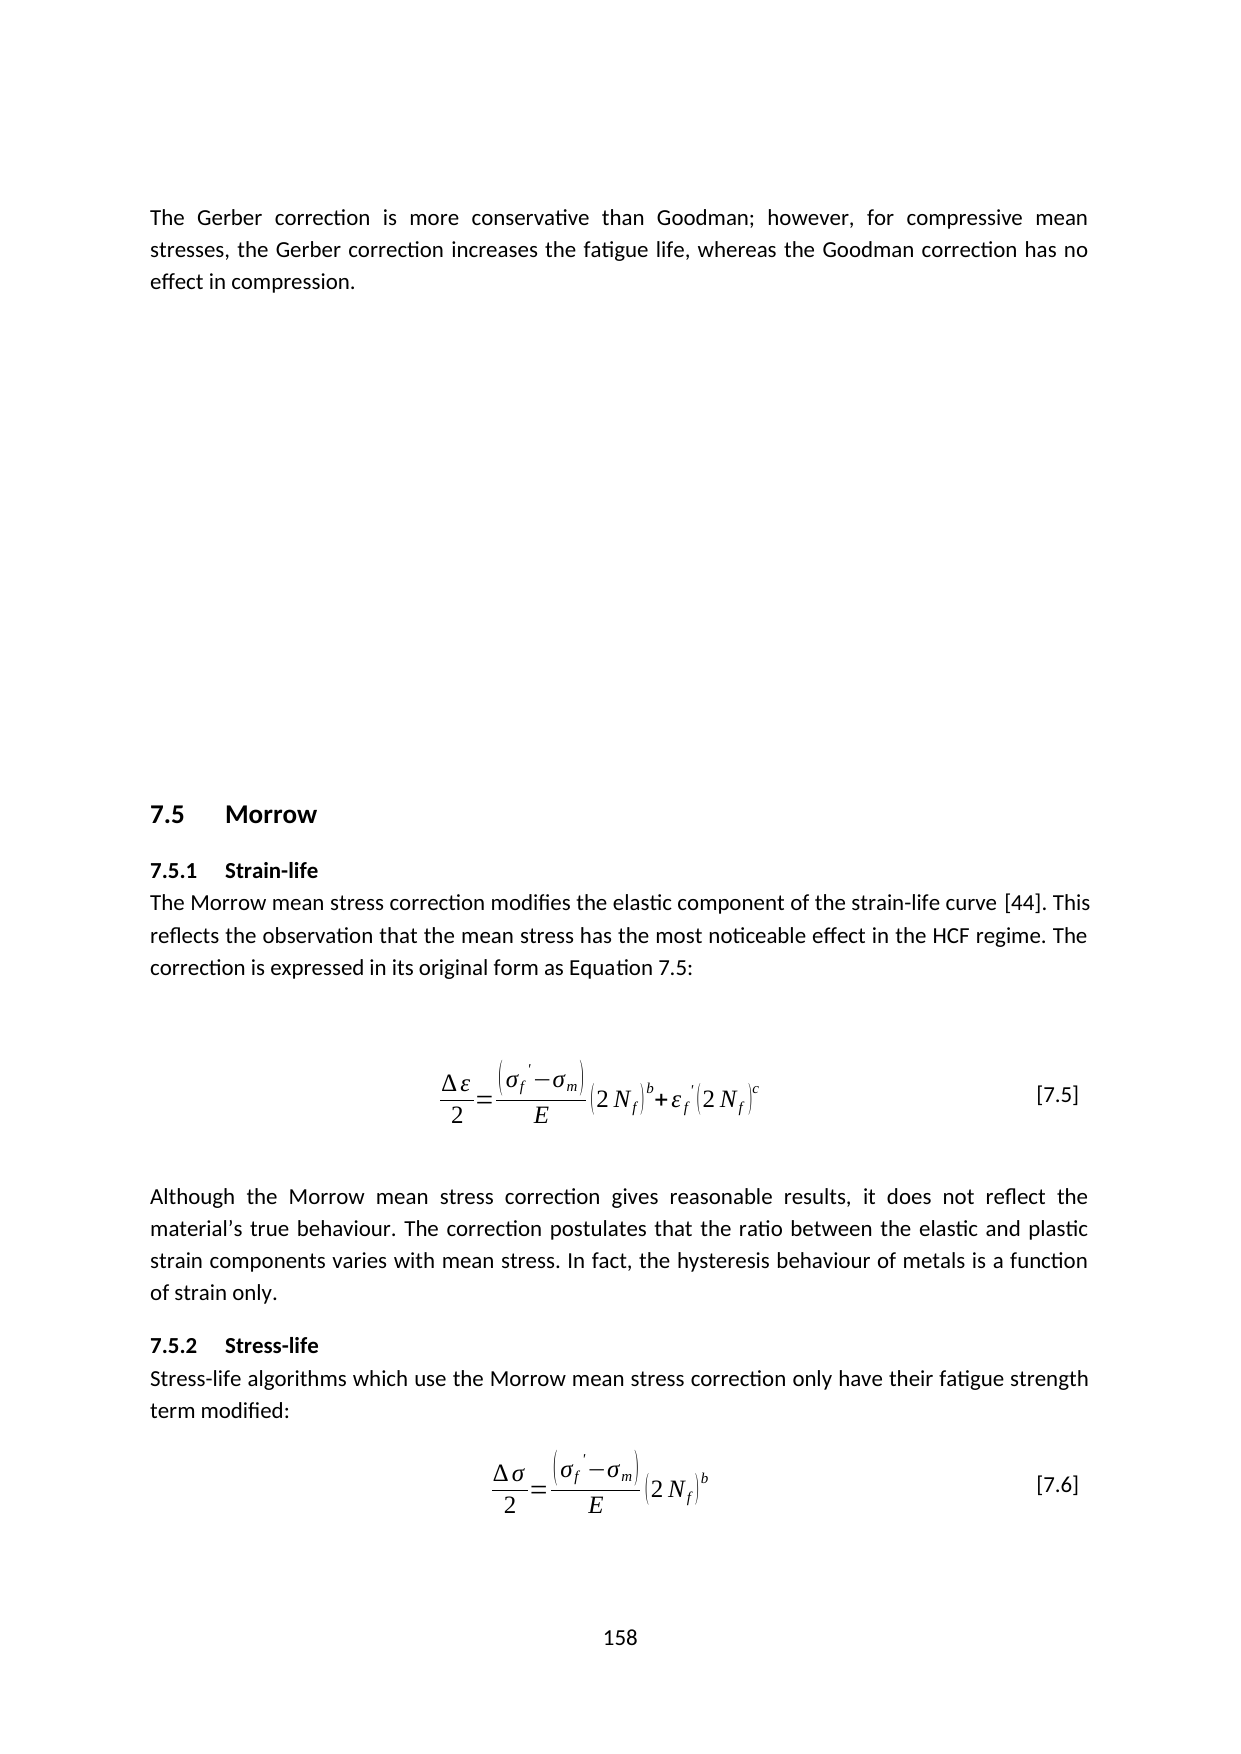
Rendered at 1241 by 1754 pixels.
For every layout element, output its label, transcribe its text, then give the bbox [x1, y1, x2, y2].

subtitle 7.5.1 Strain-life [150, 856, 1090, 884]
text The Gerber correction is more conservative than Goodman; however, for compressive mean stresses, the Gerber correction increases the fatigue life, whereas the Goodman correction has no effect in compression. [150, 203, 1090, 295]
text The Morrow mean stress correction modifies the elastic component of the strain-life curve. This reflects the observation that the mean stress has the most noticeable effect in the HCF regime. The correction is expressed in its original form as Equation 7.5: [150, 888, 1090, 981]
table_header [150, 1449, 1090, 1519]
text Although the Morrow mean stress correction gives reasonable results, it does not reflect the material’s true behaviour. The correction postulates that the ratio between the elastic and plastic strain components varies with mean stress. In fact, the hysteresis behaviour of metals is a function of strain only. [150, 1182, 1090, 1307]
text Stress-life algorithms which use the Morrow mean stress correction only have their fatigue strength term modified: [150, 1364, 1090, 1424]
subtitle 7.5.2 Stress-life [150, 1332, 1090, 1359]
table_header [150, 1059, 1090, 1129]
subtitle 7.5 Morrow [150, 798, 1090, 831]
